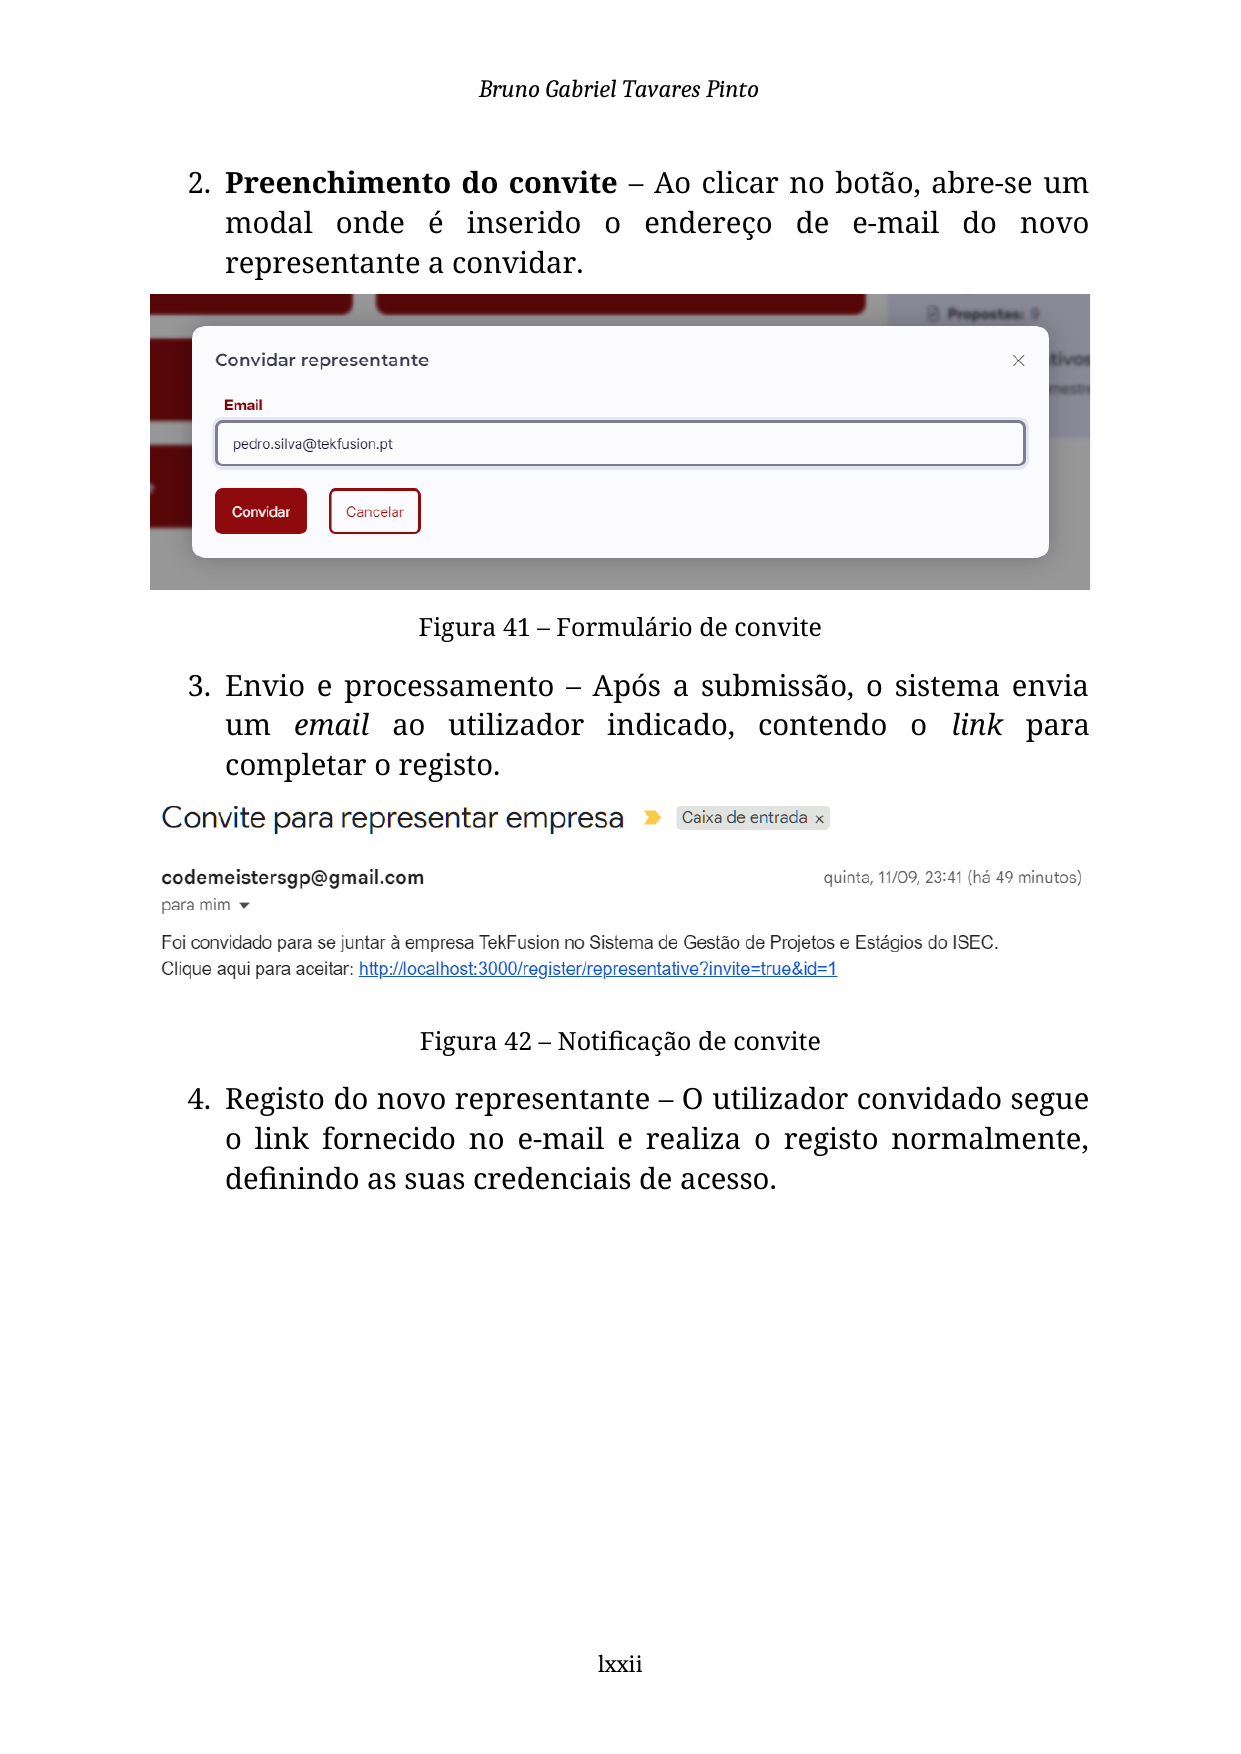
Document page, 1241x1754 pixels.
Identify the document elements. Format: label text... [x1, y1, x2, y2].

picture [150, 294, 1091, 590]
text Figura 41 – Formulário de convite [150, 610, 1090, 644]
list Preenchimento do convite – Ao clicar no botão, abre-se um modal onde é inserido o endereço de e-mail do novo representante a convidar. [187, 162, 1090, 282]
picture [150, 796, 1091, 1003]
text Figura 42 – Notificação de convite [150, 1024, 1090, 1058]
list Registo do novo representante – O utilizador convidado segue o link fornecido no e-mail e realiza o registo normalmente, definindo as suas credenciais de acesso. [187, 1078, 1090, 1198]
list Envio e processamento – Após a submissão, o sistema envia um email ao utilizador indicado, contendo o link para completar o registo. [187, 665, 1090, 784]
